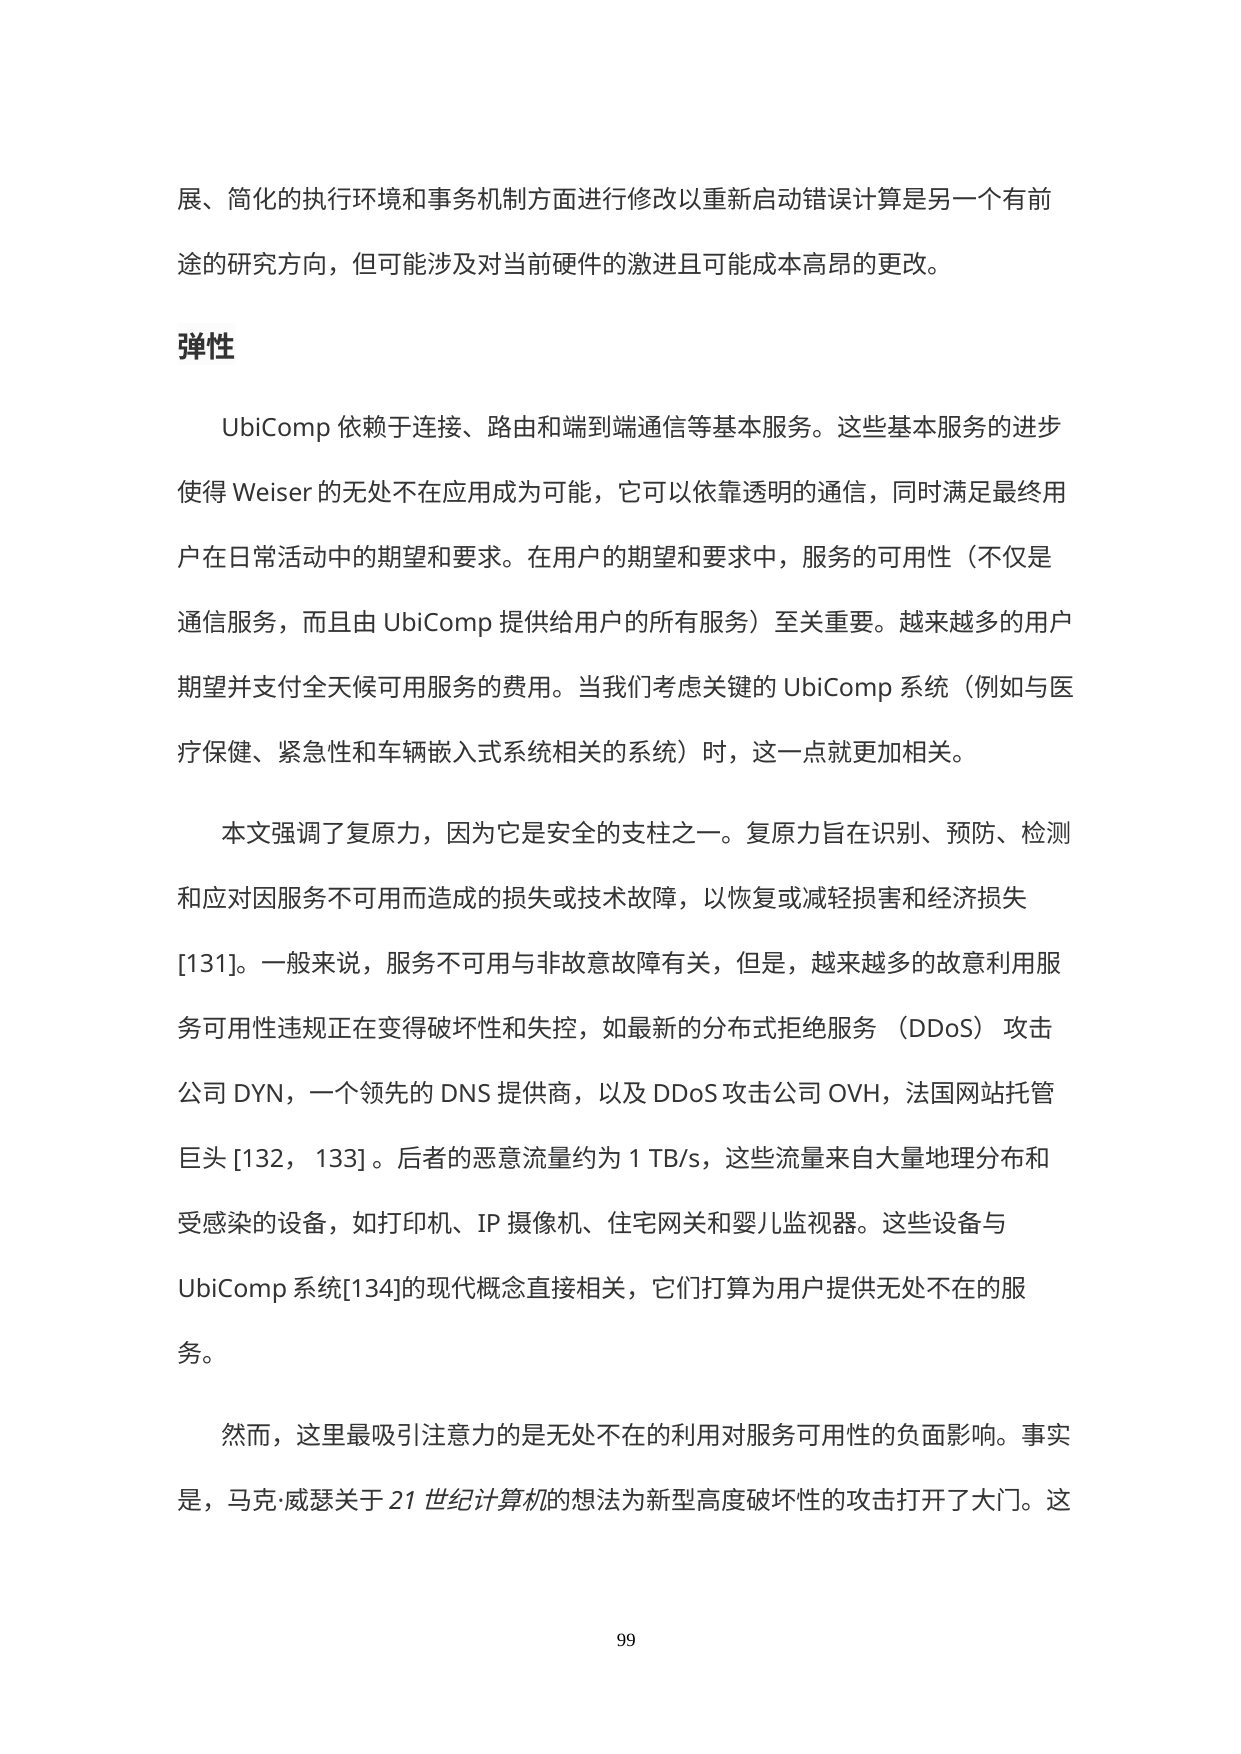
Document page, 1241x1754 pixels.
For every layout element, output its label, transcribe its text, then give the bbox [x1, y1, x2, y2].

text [177, 165, 1075, 295]
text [177, 1401, 1075, 1531]
text 弹性 [177, 312, 1075, 377]
text UbiComp 依赖于连接、路由和端到端通信等基本服务。这些基本服务的进步使得Weiser的无处不在应用成为可能，它可以依靠透明的通信，同时满足最终用户在日常活动中的期望和要求。在用户的期望和要求中，服务的可用性（不仅是通信服务，而且由 UbiComp 提供给用户的所有服务）至关重要。越来越多的用户期望并支付全天候可用服务的费用。当我们考虑关键的 UbiComp 系统（例如与医疗保健、紧急性和车辆嵌入式系统相关的系统）时，这一点就更加相关。 [177, 393, 1075, 783]
text 本文强调了复原力，因为它是安全的支柱之一。复原力旨在识别、预防、检测和应对因服务不可用而造成的损失或技术故障，以恢复或减轻损害和经济损失[131]。一般来说，服务不可用与非故意故障有关，但是，越来越多的故意利用服务可用性违规正在变得破坏性和失控，如最新的分布式拒绝服务 （DDoS） 攻击公司 DYN，一个领先的 DNS 提供商，以及DDoS攻击公司OVH，法国网站托管巨头 [132， 133] 。后者的恶意流量约为 1 TB/s，这些流量来自大量地理分布和受感染的设备，如打印机、IP 摄像机、住宅网关和婴儿监视器。这些设备与UbiComp系统[134]的现代概念直接相关，它们打算为用户提供无处不在的服务。 [177, 799, 1075, 1384]
